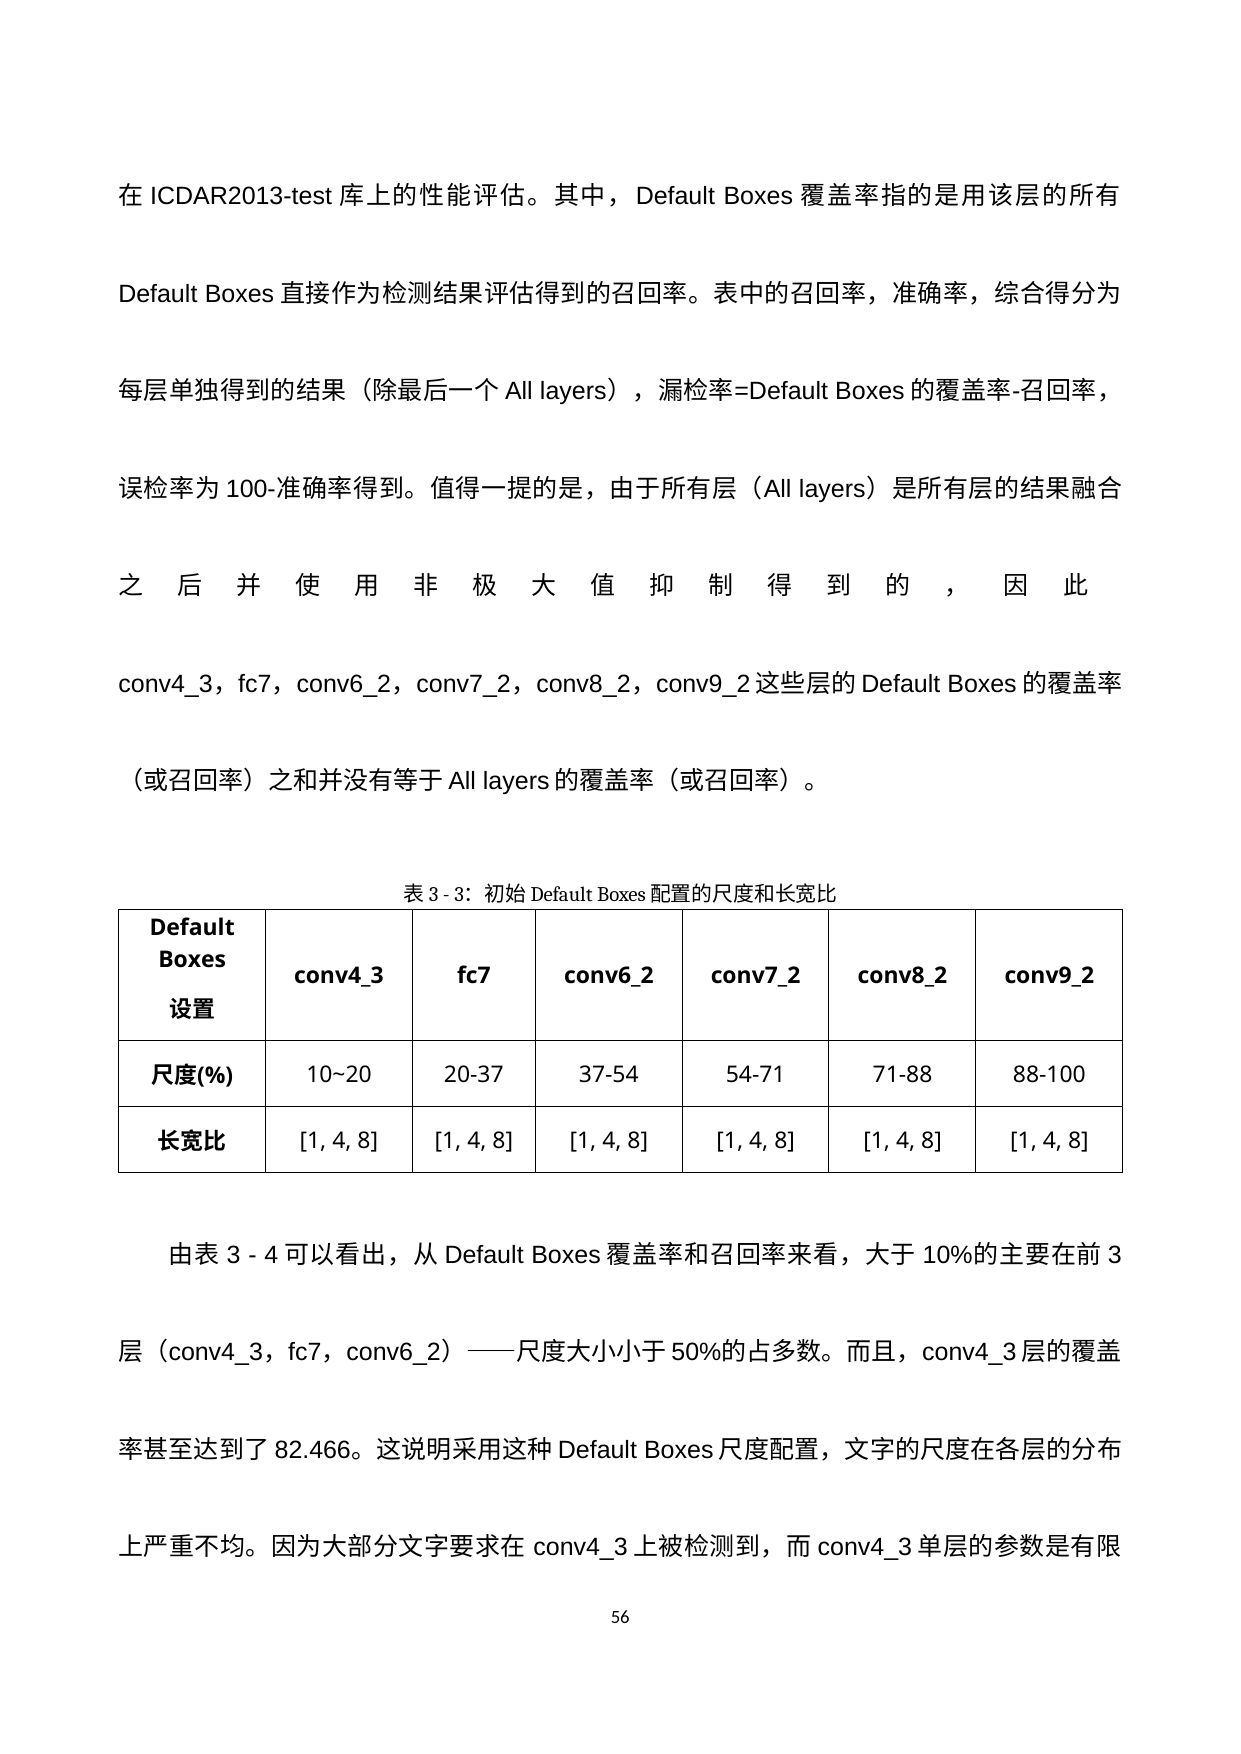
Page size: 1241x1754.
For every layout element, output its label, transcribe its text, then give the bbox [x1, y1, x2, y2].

table_cell 20-37 [413, 1041, 535, 1106]
table_cell [1, 4, 8] [829, 1107, 975, 1172]
table_header conv8_2 [829, 910, 975, 1040]
table_cell 长宽比 [119, 1107, 265, 1172]
table_cell 37-54 [536, 1041, 682, 1106]
table_cell 71-88 [829, 1041, 975, 1106]
table_cell [1, 4, 8] [413, 1107, 535, 1172]
table_cell 88-100 [976, 1041, 1122, 1106]
table_cell [1, 4, 8] [683, 1107, 828, 1172]
table_header fc7 [413, 910, 535, 1040]
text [118, 1220, 1122, 1577]
table_cell [1, 4, 8] [976, 1107, 1122, 1172]
table_header conv4_3 [266, 910, 412, 1040]
table_cell 尺度(%) [119, 1041, 265, 1106]
table_cell 54-71 [683, 1041, 828, 1106]
table_header conv7_2 [683, 910, 828, 1040]
table_cell [1, 4, 8] [266, 1107, 412, 1172]
table_cell [1, 4, 8] [536, 1107, 682, 1172]
table_header Default Boxes 设置 [119, 910, 265, 1040]
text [118, 161, 1122, 811]
table_header conv9_2 [976, 910, 1122, 1040]
text 表 3 - 3：初始Default Boxes配置的尺度和长宽比 [118, 876, 1122, 909]
table_cell 10~20 [266, 1041, 412, 1106]
table_header conv6_2 [536, 910, 682, 1040]
